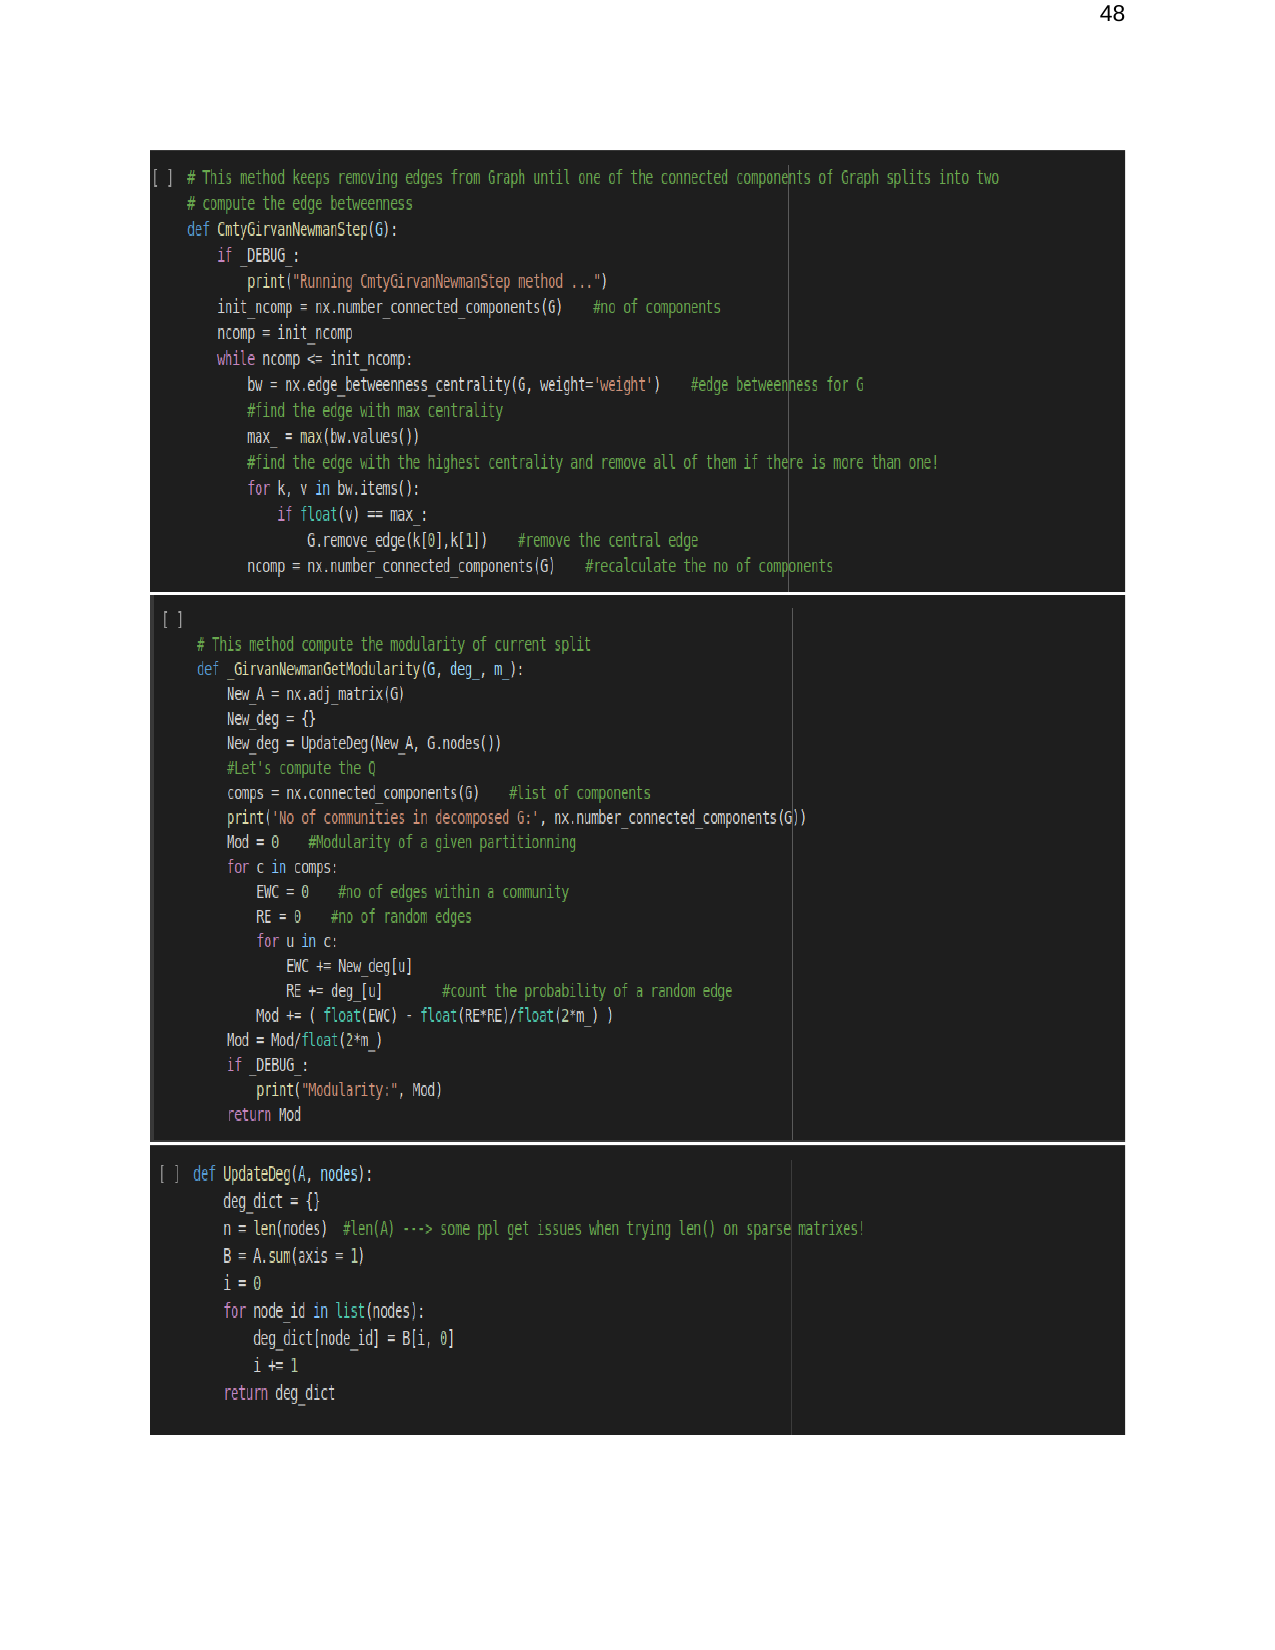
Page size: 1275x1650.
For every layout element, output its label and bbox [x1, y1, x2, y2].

picture [150, 1145, 1125, 1435]
picture [150, 595, 1125, 1142]
picture [150, 150, 1125, 592]
